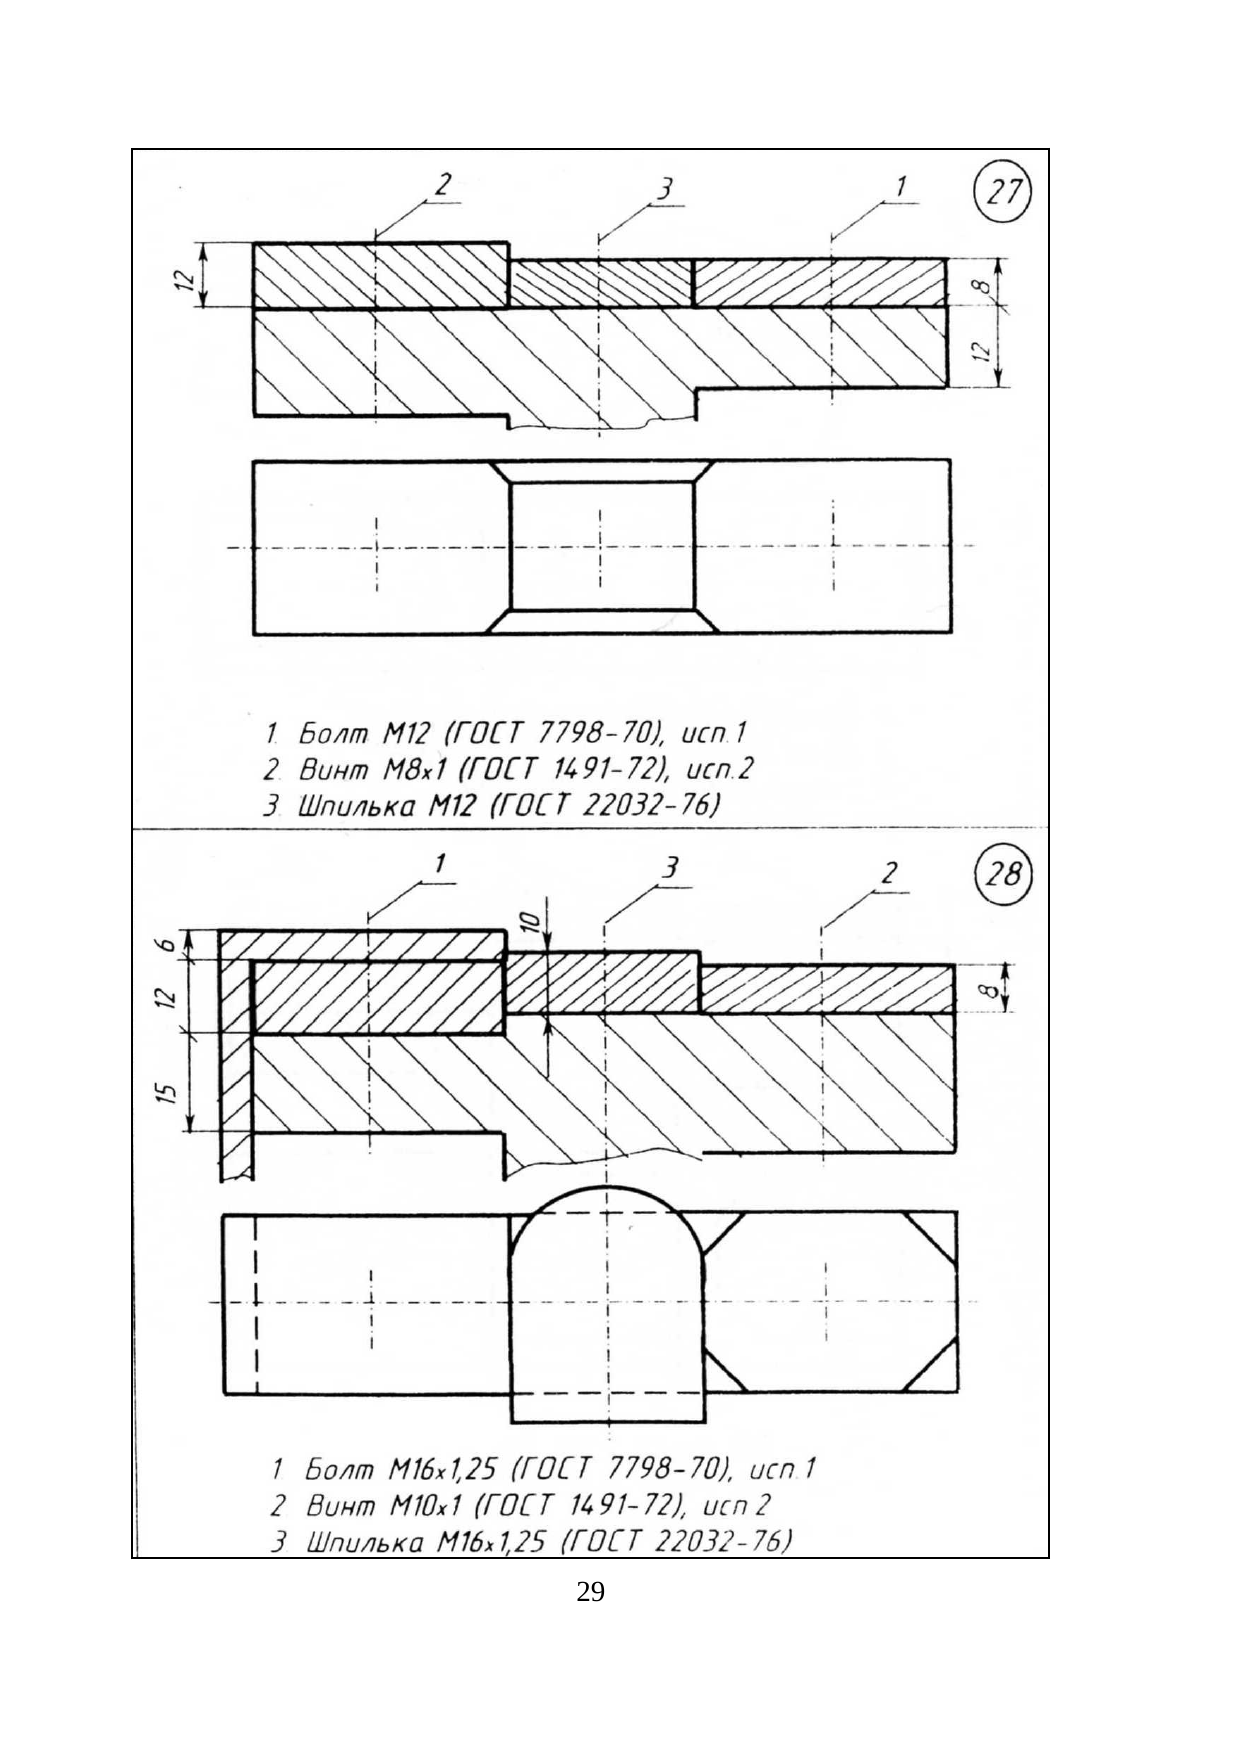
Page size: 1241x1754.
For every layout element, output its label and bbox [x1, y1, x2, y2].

picture [133, 150, 1048, 1557]
